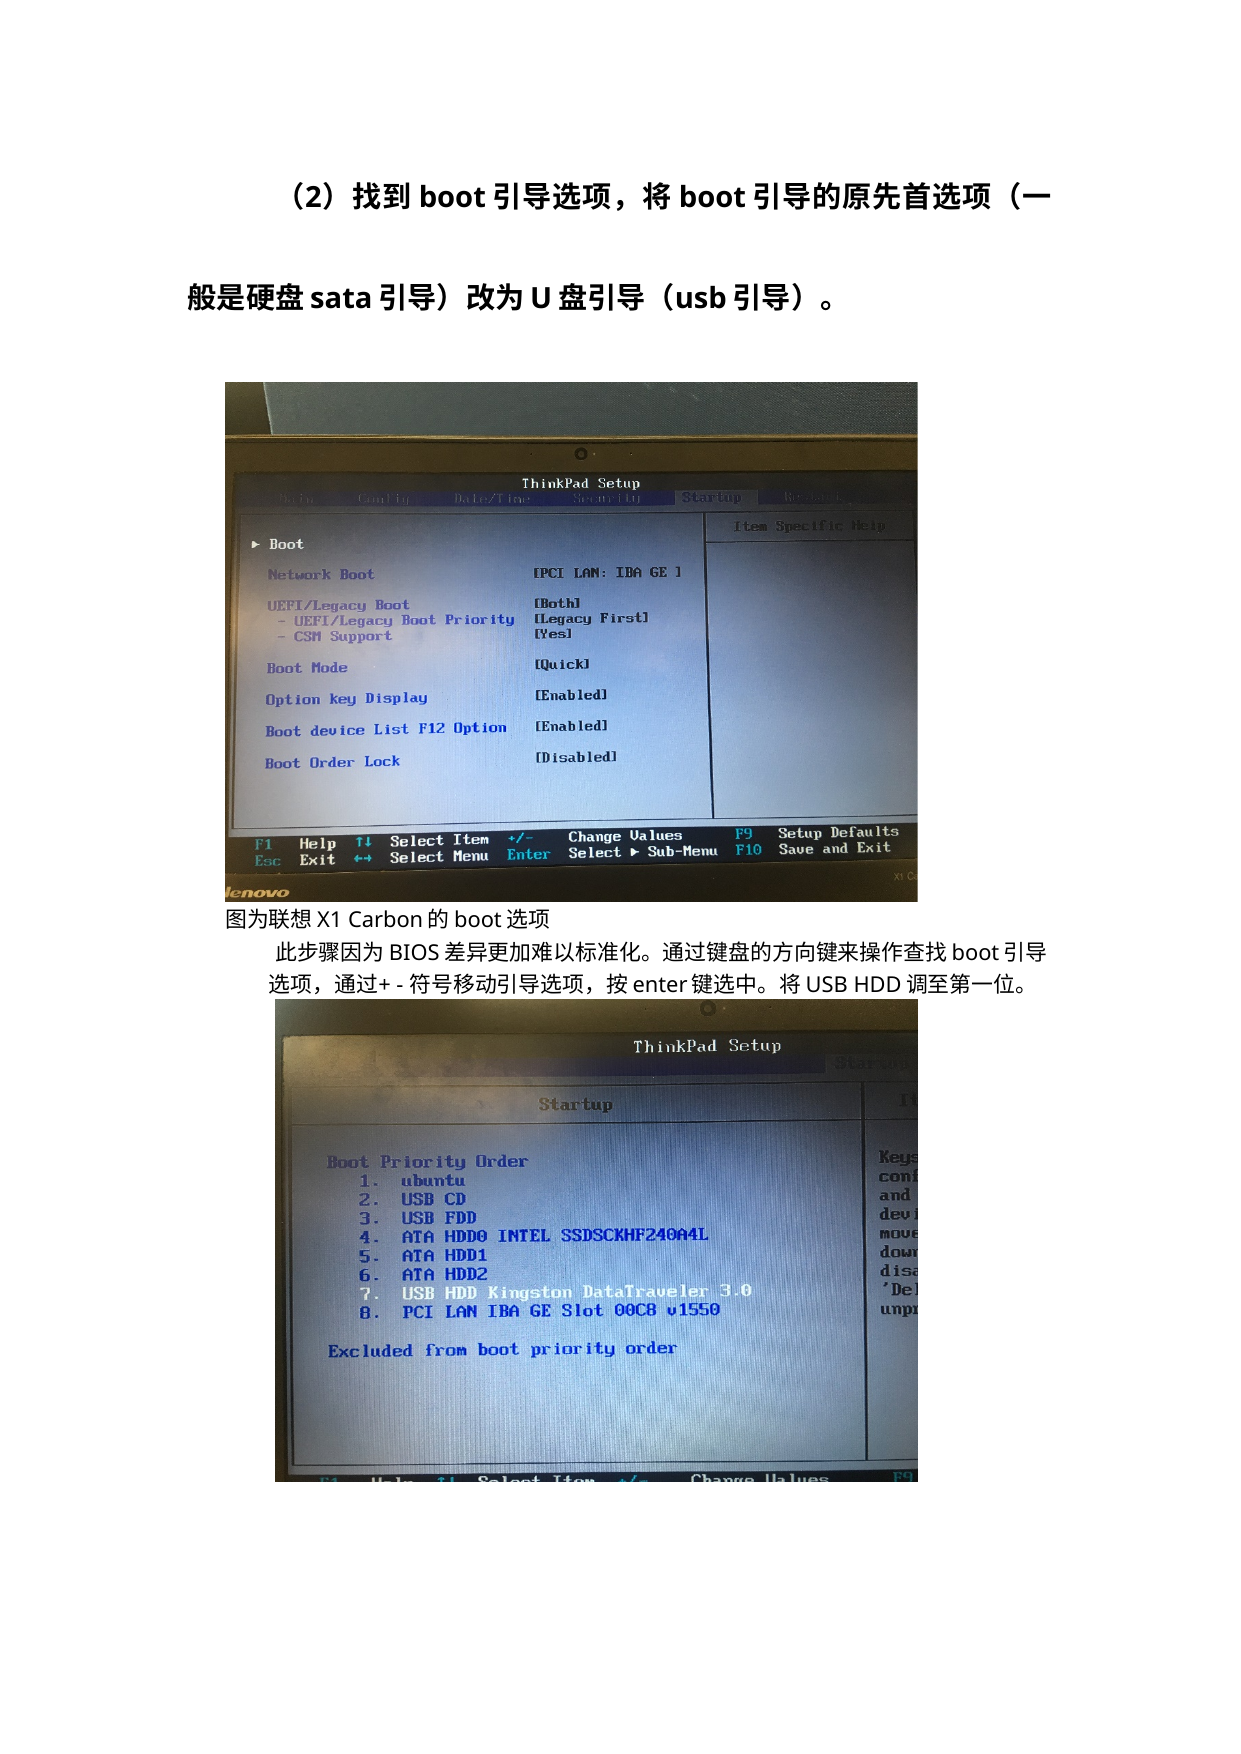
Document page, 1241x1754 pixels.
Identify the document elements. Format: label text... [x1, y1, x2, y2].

list 此步骤因为BIOS差异更加难以标准化。通过键盘的方向键来操作查找boot引导选项，通过+ - 符号移动引导选项，按enter键选中。将USB HDD调至第一位。 [269, 935, 1053, 1000]
picture [225, 382, 918, 902]
subtitle （2）找到boot引导选项，将boot引导的原先首选项（一般是硬盘sata引导）改为U盘引导（usb引导）。 [187, 162, 1053, 328]
picture [275, 999, 918, 1482]
list 图为联想X1 Carbon的boot选项 [225, 902, 1053, 935]
